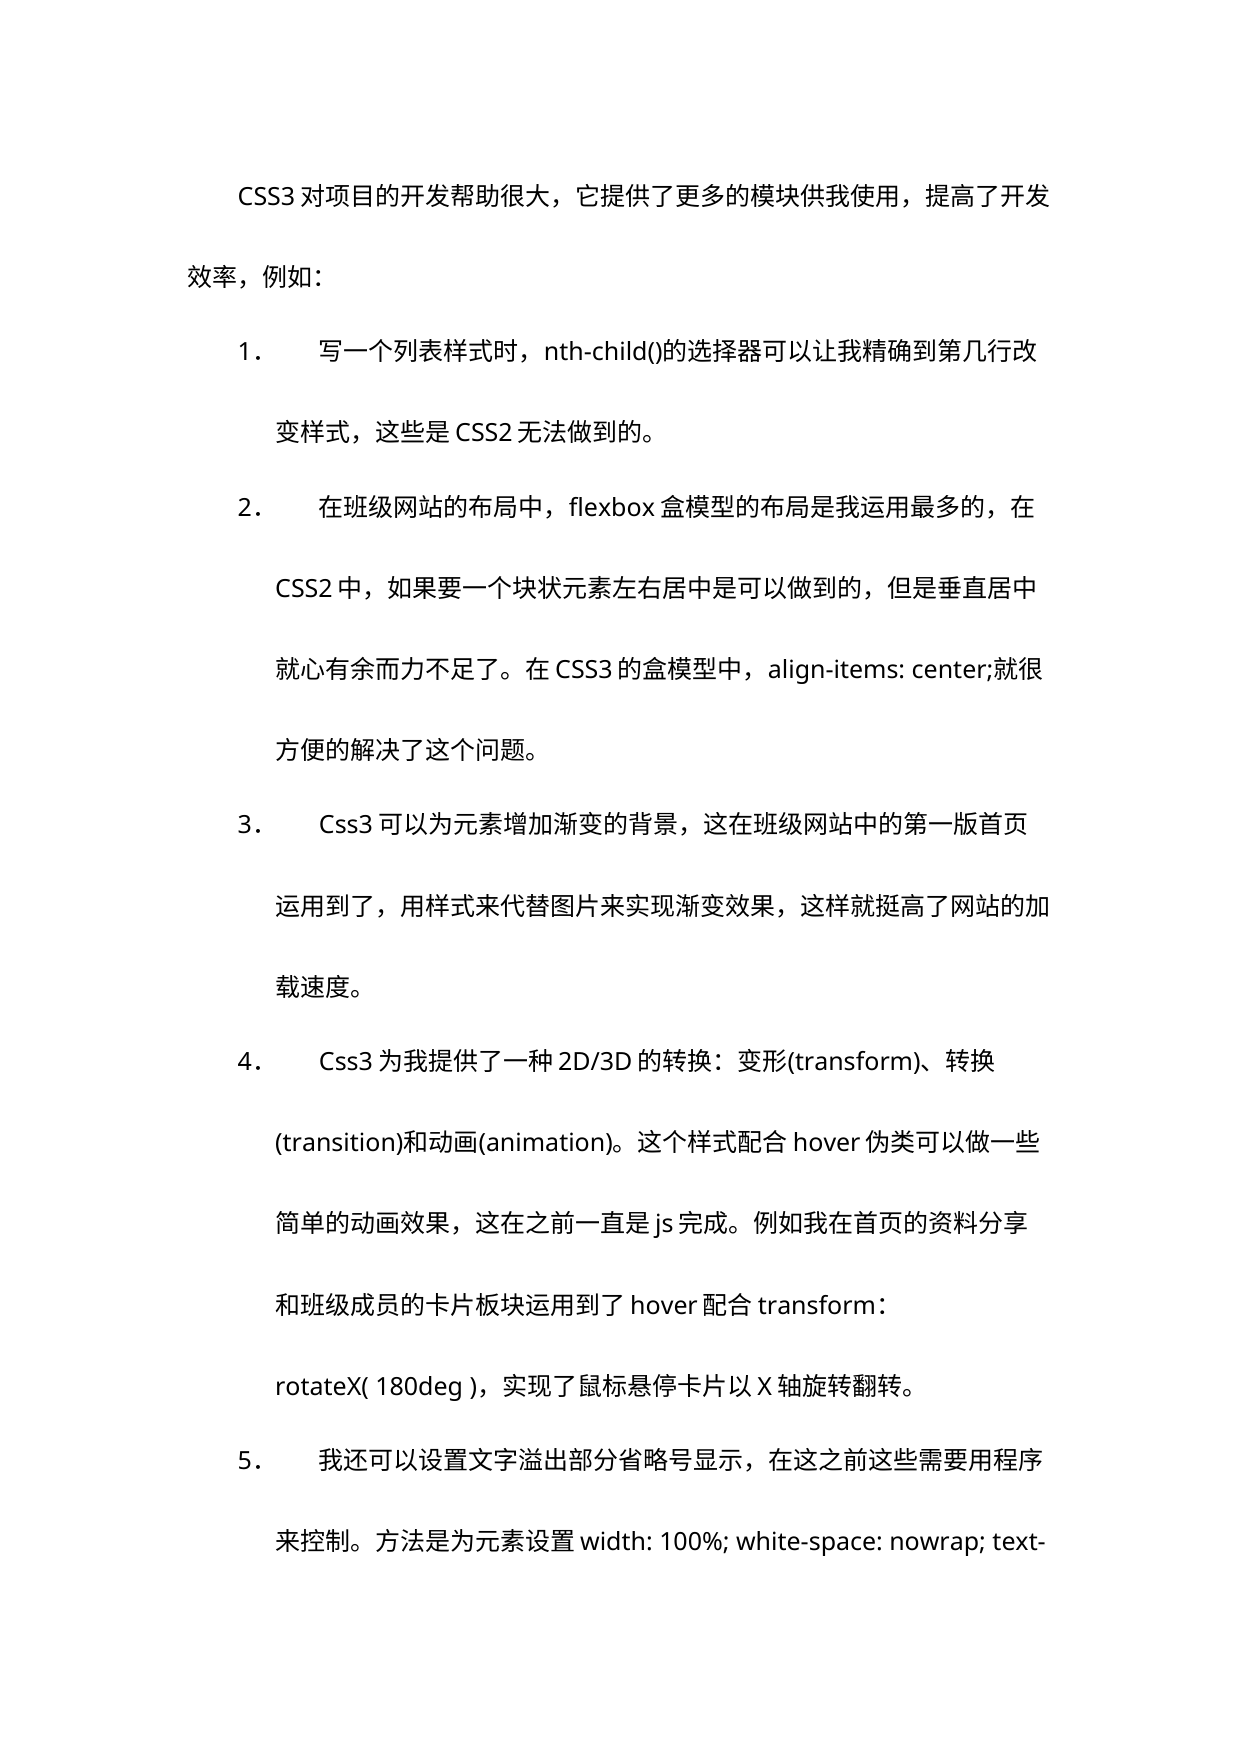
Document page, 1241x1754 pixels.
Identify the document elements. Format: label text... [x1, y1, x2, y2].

list 写一个列表样式时，nth-child()的选择器可以让我精确到第几行改变样式，这些是CSS2无法做到的。 [237, 317, 1053, 463]
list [237, 1426, 1053, 1572]
text CSS3对项目的开发帮助很大，它提供了更多的模块供我使用，提高了开发效率，例如： [187, 162, 1053, 308]
list Css3可以为元素增加渐变的背景，这在班级网站中的第一版首页运用到了，用样式来代替图片来实现渐变效果，这样就挺高了网站的加载速度。 [237, 790, 1053, 1018]
list 在班级网站的布局中，flexbox盒模型的布局是我运用最多的，在CSS2中，如果要一个块状元素左右居中是可以做到的，但是垂直居中就心有余而力不足了。在CSS3的盒模型中，align-items: center;就很方便的解决了这个问题。 [237, 473, 1053, 781]
list Css3为我提供了一种2D/3D的转换：变形(transform)、转换(transition)和动画(animation)。这个样式配合hover伪类可以做一些简单的动画效果，这在之前一直是js完成。例如我在首页的资料分享和班级成员的卡片板块运用到了hover配合transform：rotateX( 180deg )，实现了鼠标悬停卡片以X轴旋转翻转。 [237, 1027, 1053, 1417]
